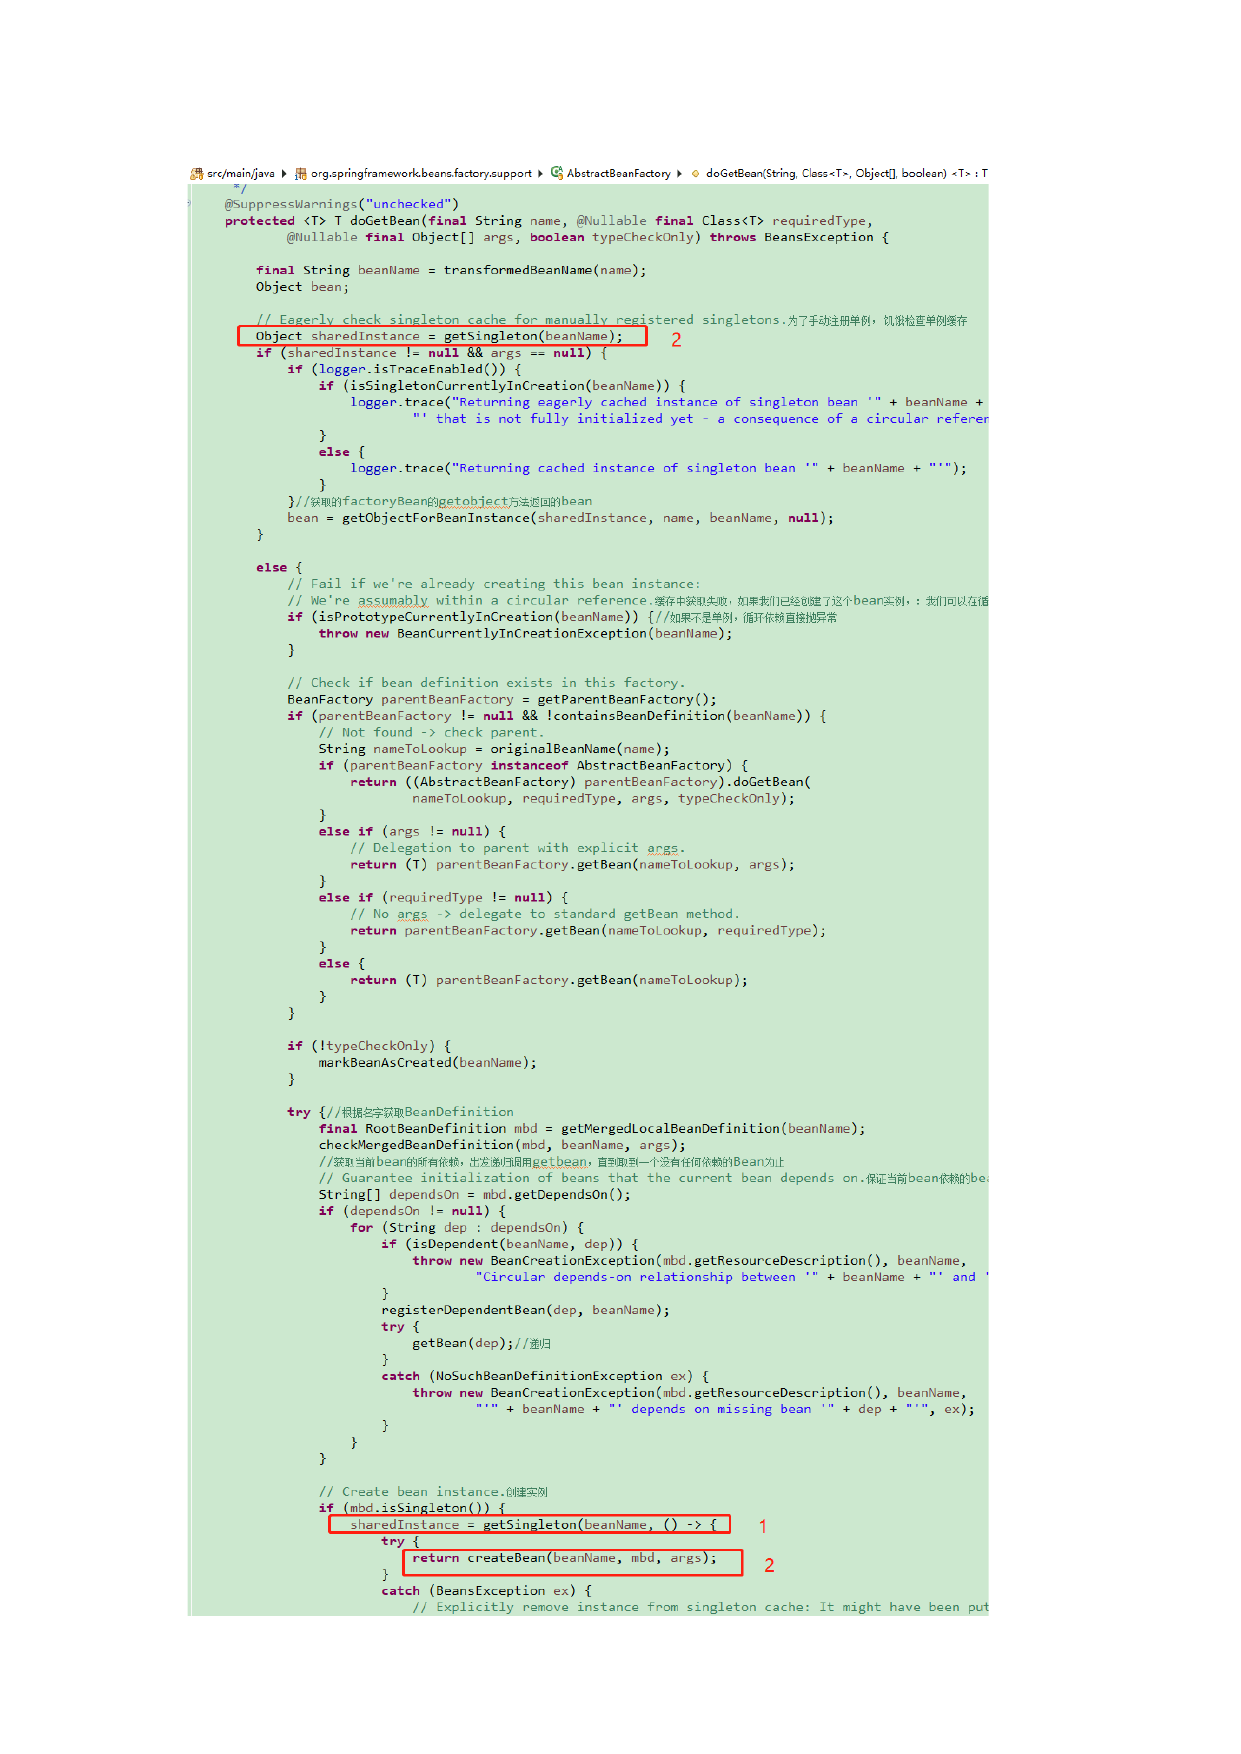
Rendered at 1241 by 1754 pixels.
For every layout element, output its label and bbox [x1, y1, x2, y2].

picture [187, 162, 989, 1616]
